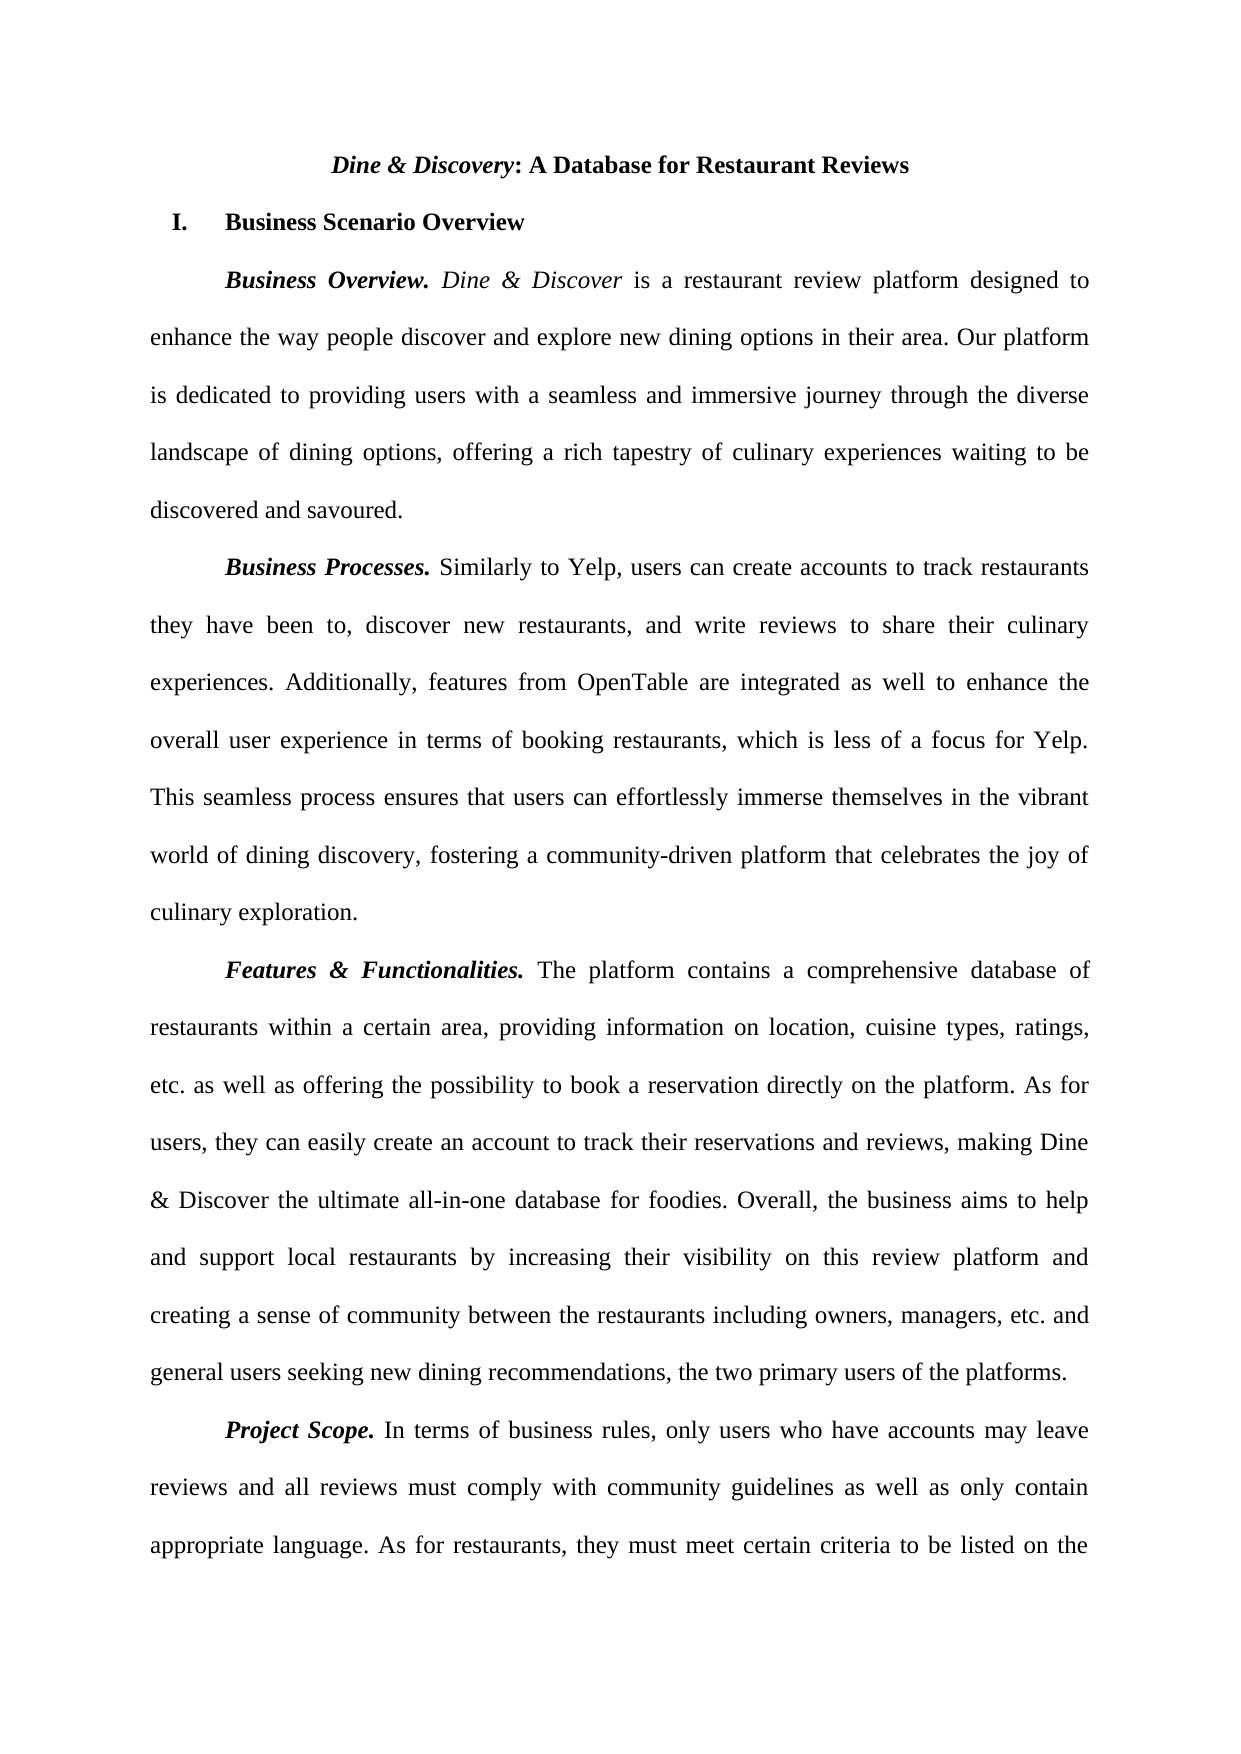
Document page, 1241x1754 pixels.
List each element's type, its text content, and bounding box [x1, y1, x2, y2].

list Business Scenario Overview [187, 207, 1090, 236]
text Business Processes. Similarly to Yelp, users can create accounts to track restaurants they have been to, discover new restaurants, and write reviews to share their culinary experiences. Additionally, features from OpenTable are integrated as well to enhance the overall user experience in terms of booking restaurants, which is less of a focus for Yelp. This seamless process ensures that users can effortlessly immerse themselves in the vibrant world of dining discovery, fostering a community-driven platform that celebrates the joy of culinary exploration. [150, 552, 1090, 926]
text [150, 1415, 1090, 1559]
text Features & Functionalities. The platform contains a comprehensive database of restaurants within a certain area, providing information on location, cuisine types, ratings, etc. as well as offering the possibility to book a reservation directly on the platform. As for users, they can easily create an account to track their reservations and reviews, making Dine & Discover the ultimate all-in-one database for foodies. Overall, the business aims to help and support local restaurants by increasing their visibility on this review platform and creating a sense of community between the restaurants including owners, managers, etc. and general users seeking new dining recommendations, the two primary users of the platforms. [150, 955, 1090, 1386]
text Business Overview. Dine & Discover is a restaurant review platform designed to enhance the way people discover and explore new dining options in their area. Our platform is dedicated to providing users with a seamless and immersive journey through the diverse landscape of dining options, offering a rich tapestry of culinary experiences waiting to be discovered and savoured. [150, 265, 1090, 524]
text Dine & Discovery: A Database for Restaurant Reviews [150, 150, 1090, 179]
